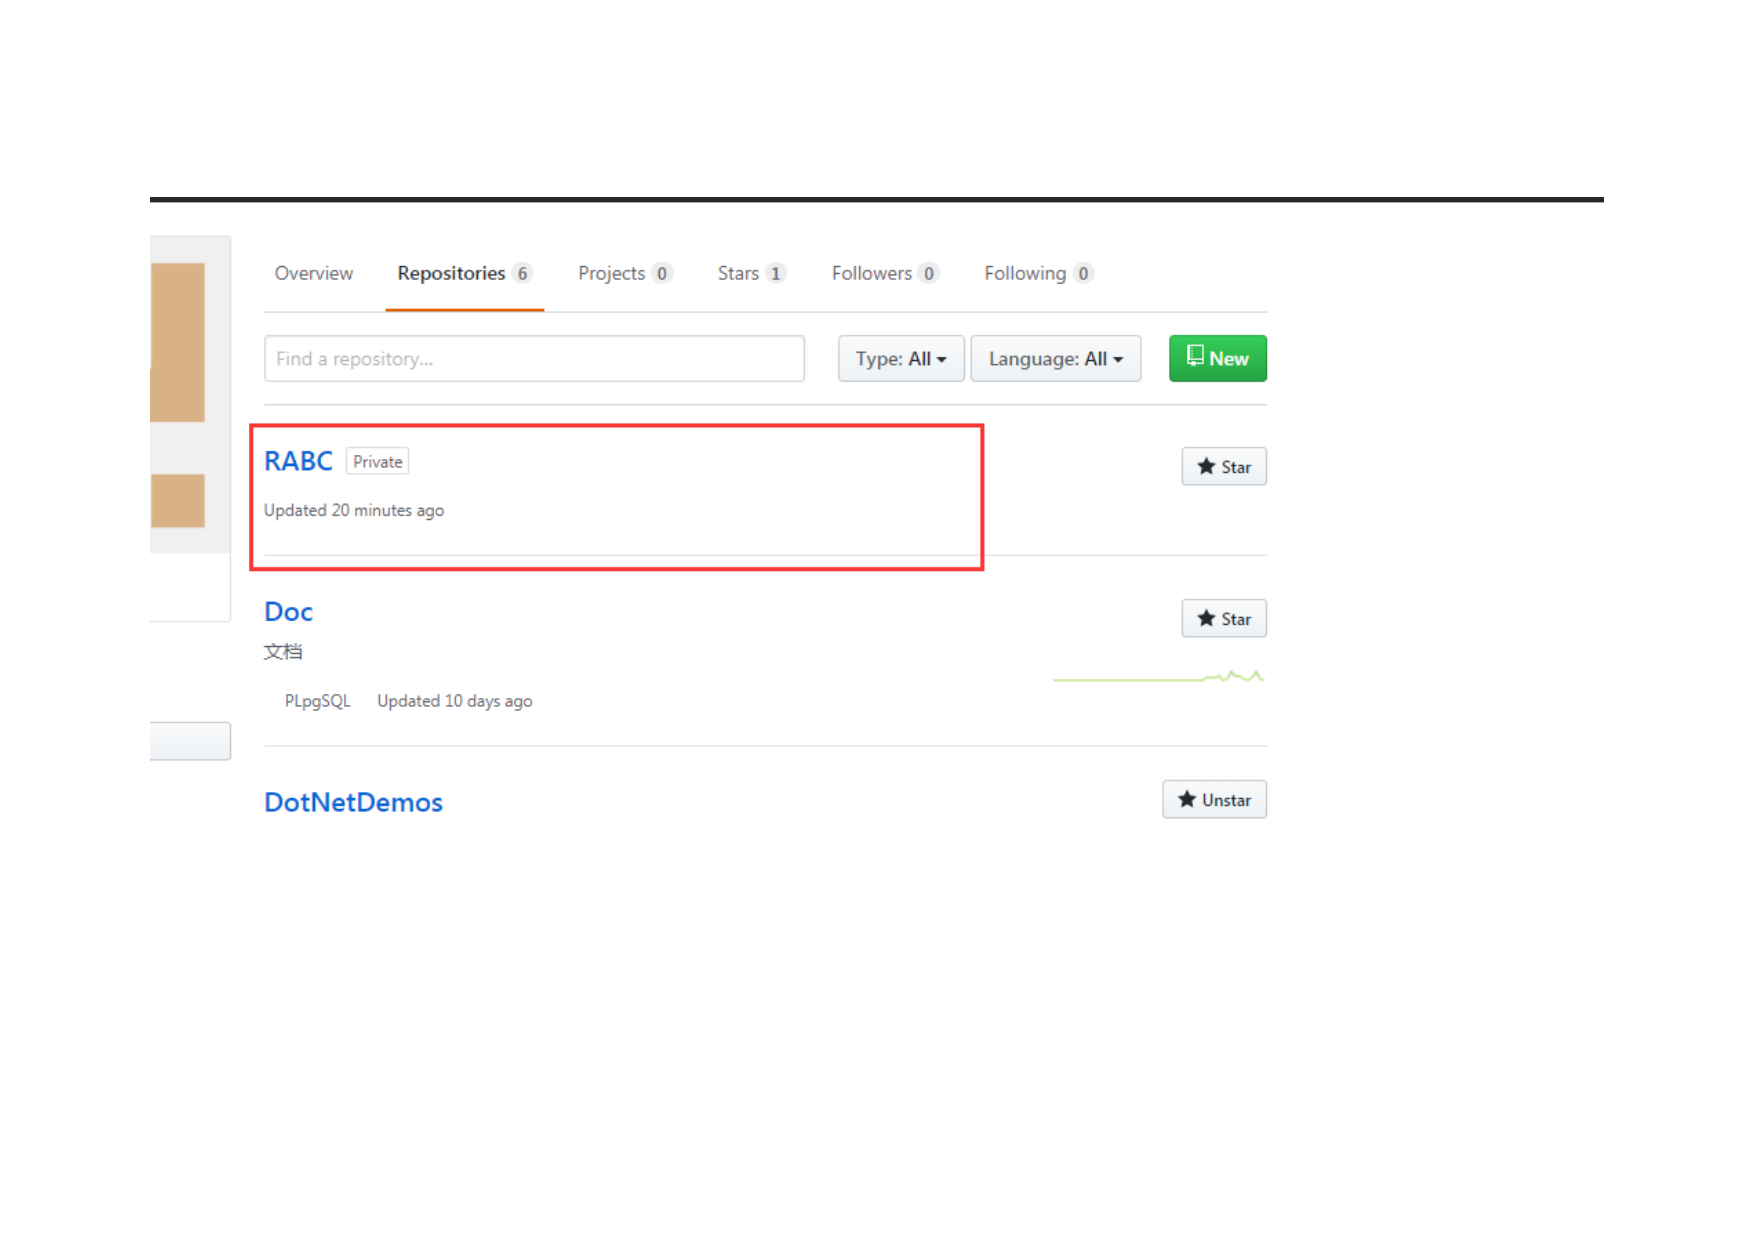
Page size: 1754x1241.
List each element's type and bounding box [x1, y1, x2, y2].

picture [150, 197, 1604, 827]
